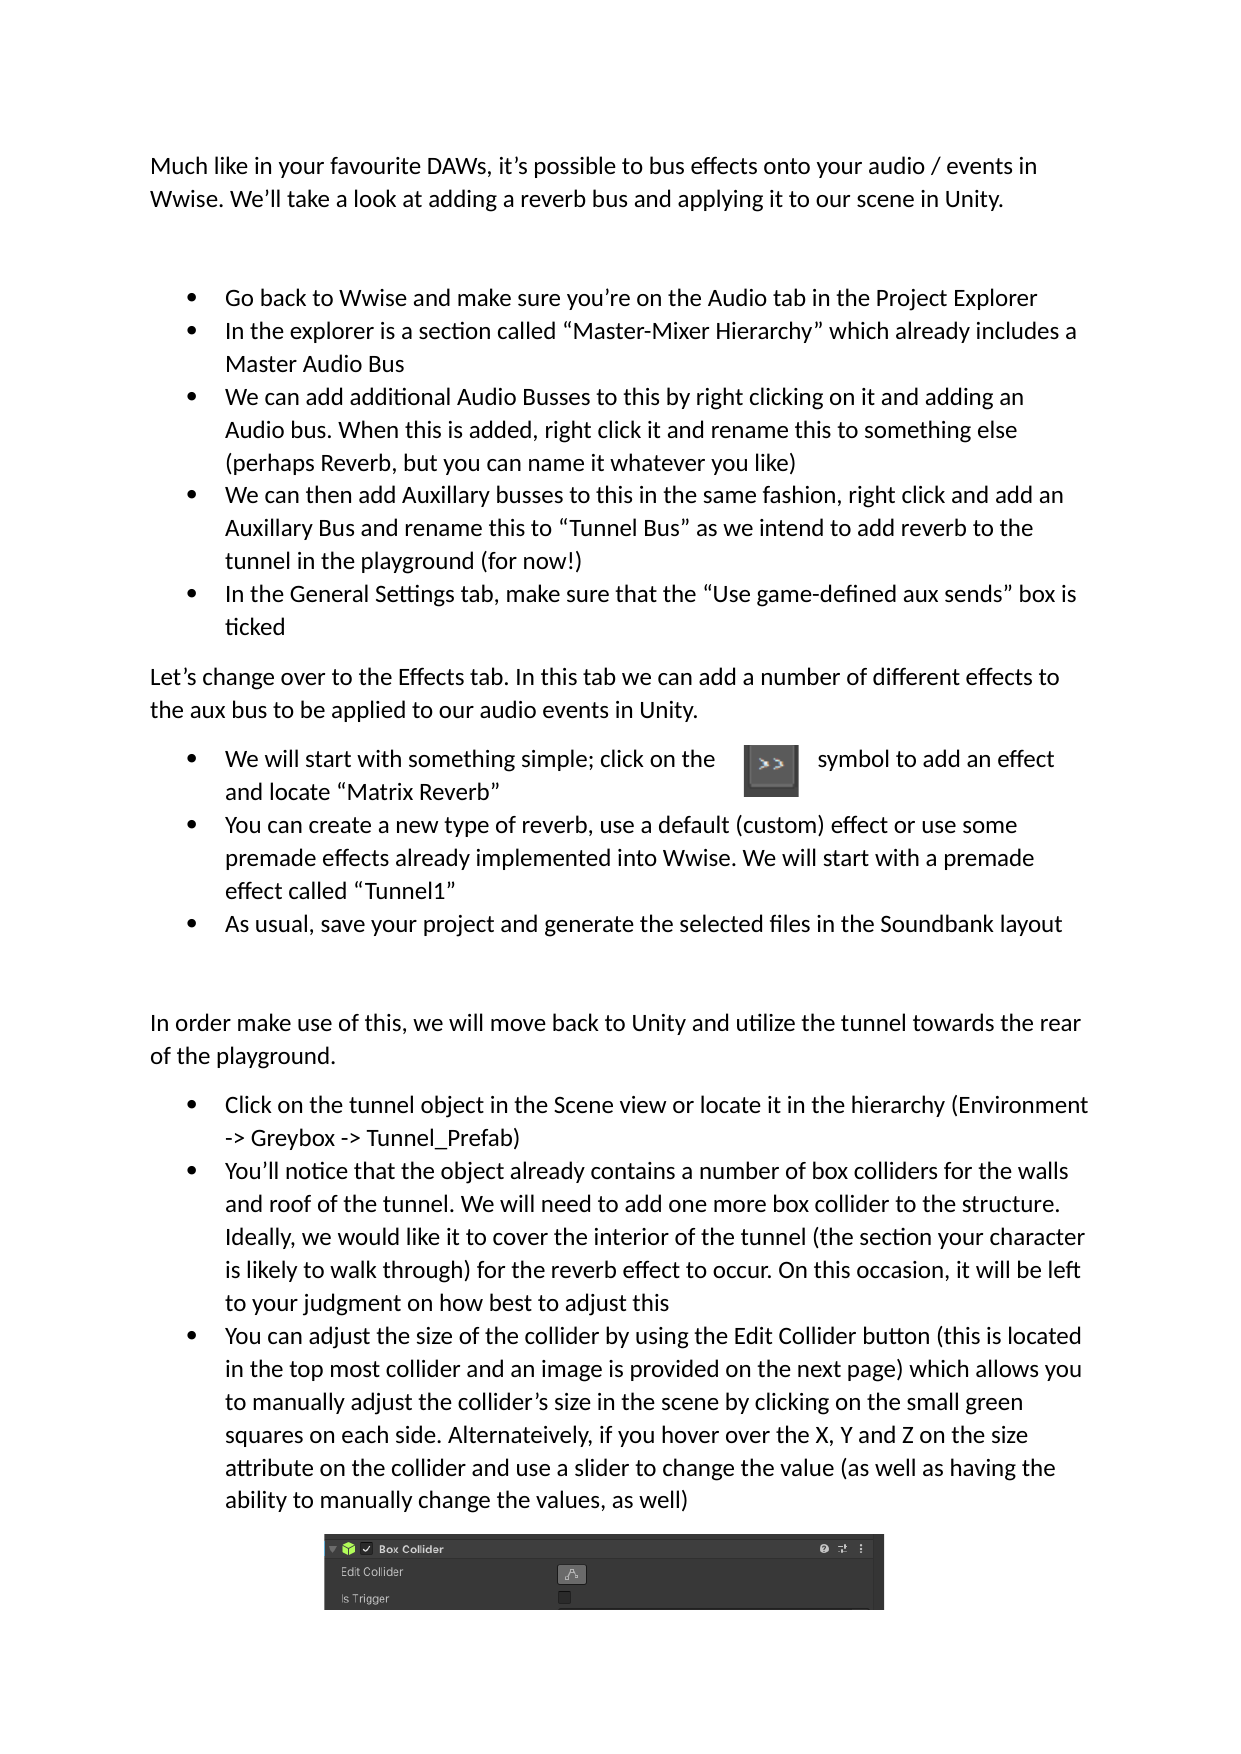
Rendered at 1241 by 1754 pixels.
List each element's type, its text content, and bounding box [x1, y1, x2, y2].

list We can add additional Audio Busses to this by right clicking on it and adding an Audio bus. When this is added, right click it and rename this to something else (perhaps Reverb, but you can name it whatever you like) [187, 381, 1090, 477]
list In the explorer is a section called “Master-Mixer Hierarchy” which already includes a Master Audio Bus [187, 315, 1090, 378]
list You’ll notice that the object already contains a number of box colliders for the walls and roof of the tunnel. We will need to add one more box collider to the structure. Ideally, we would like it to cover the interior of the tunnel (the section your character is likely to walk through) for the reverb effect to occur. On this occasion, it will be left to your judgment on how best to adjust this [187, 1155, 1090, 1318]
list Click on the tunnel object in the Scene view or locate it in the hierarchy (Environment -> Greybox -> Tunnel_Prefab) [187, 1089, 1090, 1153]
list You can create a new type of reverb, use a default (custom) effect or use some premade effects already implemented into Wwise. We will start with a premade effect called “Tunnel1” [187, 809, 1090, 906]
list In the General Settings tab, make sure that the “Use game-defined aux sends” box is ticked [187, 578, 1090, 642]
list We will start with something simple; click on the symbol to add an effect and locate “Matrix Reverb” [187, 743, 1090, 807]
picture [324, 1534, 885, 1610]
list We can then add Auxillary busses to this in the same fashion, right click and add an Auxillary Bus and rename this to “Tunnel Bus” as we intend to add reverb to the tunnel in the playground (for now!) [187, 479, 1090, 576]
list As usual, save your project and generate the selected files in the Soundbank layout [187, 908, 1090, 938]
text In order make use of this, we will move back to Unity and utilize the tunnel towards the rear of the playground. [150, 1007, 1090, 1071]
text Much like in your favourite DAWs, it’s possible to bus effects onto your audio / events in Wwise. We’ll take a look at adding a reverb bus and applying it to our scene in Unity. [150, 150, 1090, 213]
list You can adjust the size of the collider by using the Edit Collider button (this is located in the top most collider and an image is provided on the next page) which allows you to manually adjust the collider’s size in the scene by clicking on the small green squares on each side. Alternateively, if you hover over the X, Y and Z on the size attribute on the collider and use a slider to change the value (as well as having the ability to manually change the values, as well) [187, 1320, 1090, 1515]
list Go back to Wwise and make sure you’re on the Audio tab in the Project Explorer [187, 282, 1090, 313]
text Let’s change over to the Effects tab. In this tab we can add a number of different effects to the aux bus to be applied to our audio events in Unity. [150, 661, 1090, 724]
picture [742, 745, 797, 794]
